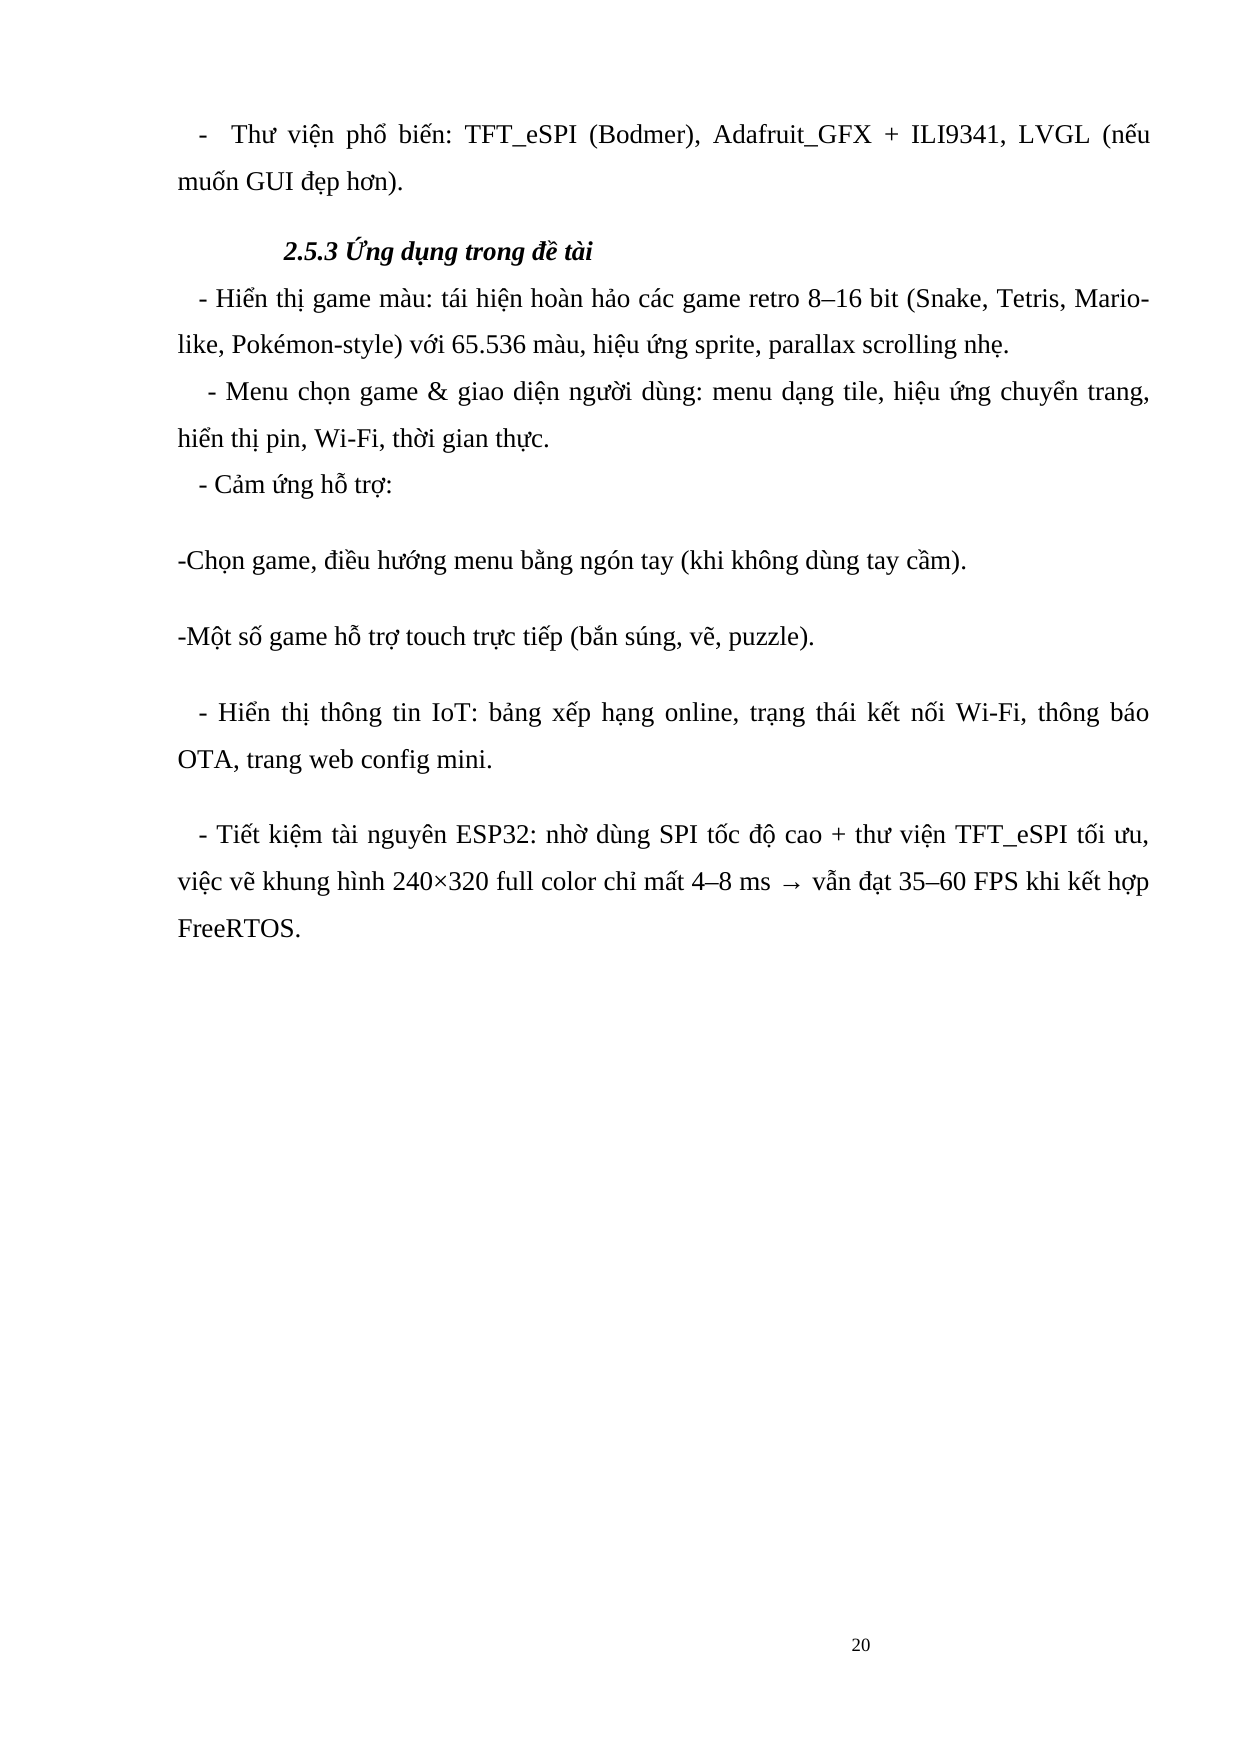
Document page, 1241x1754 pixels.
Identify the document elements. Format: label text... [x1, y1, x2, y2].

text  - Menu chọn game & giao diện người dùng: menu dạng tile, hiệu ứng chuyển trang, hiển thị pin, Wi-Fi, thời gian thực. [177, 375, 1152, 453]
subtitle 2.5.3 Ứng dụng trong đề tài [209, 235, 1152, 266]
text - Cảm ứng hỗ trợ: [177, 468, 1152, 500]
text - Hiển thị thông tin IoT: bảng xếp hạng online, trạng thái kết nối Wi-Fi, thông báo OTA, trang web config mini. [177, 696, 1152, 774]
text -Chọn game, điều hướng menu bằng ngón tay (khi không dùng tay cầm). [177, 544, 1152, 576]
text -Một số game hỗ trợ touch trực tiếp (bắn súng, vẽ, puzzle). [177, 620, 1152, 651]
text - Hiển thị game màu: tái hiện hoàn hảo các game retro 8–16 bit (Snake, Tetris, Mario-like, Pokémon-style) với 65.536 màu, hiệu ứng sprite, parallax scrolling nhẹ. [177, 282, 1152, 360]
text - Thư viện phổ biến: TFT_eSPI (Bodmer), Adafruit_GFX + ILI9341, LVGL (nếu muốn GUI đẹp hơn). [177, 118, 1152, 196]
text - Tiết kiệm tài nguyên ESP32: nhờ dùng SPI tốc độ cao + thư viện TFT_eSPI tối ưu, việc vẽ khung hình 240×320 full color chỉ mất 4–8 ms → vẫn đạt 35–60 FPS khi kết hợp FreeRTOS. [177, 818, 1152, 943]
